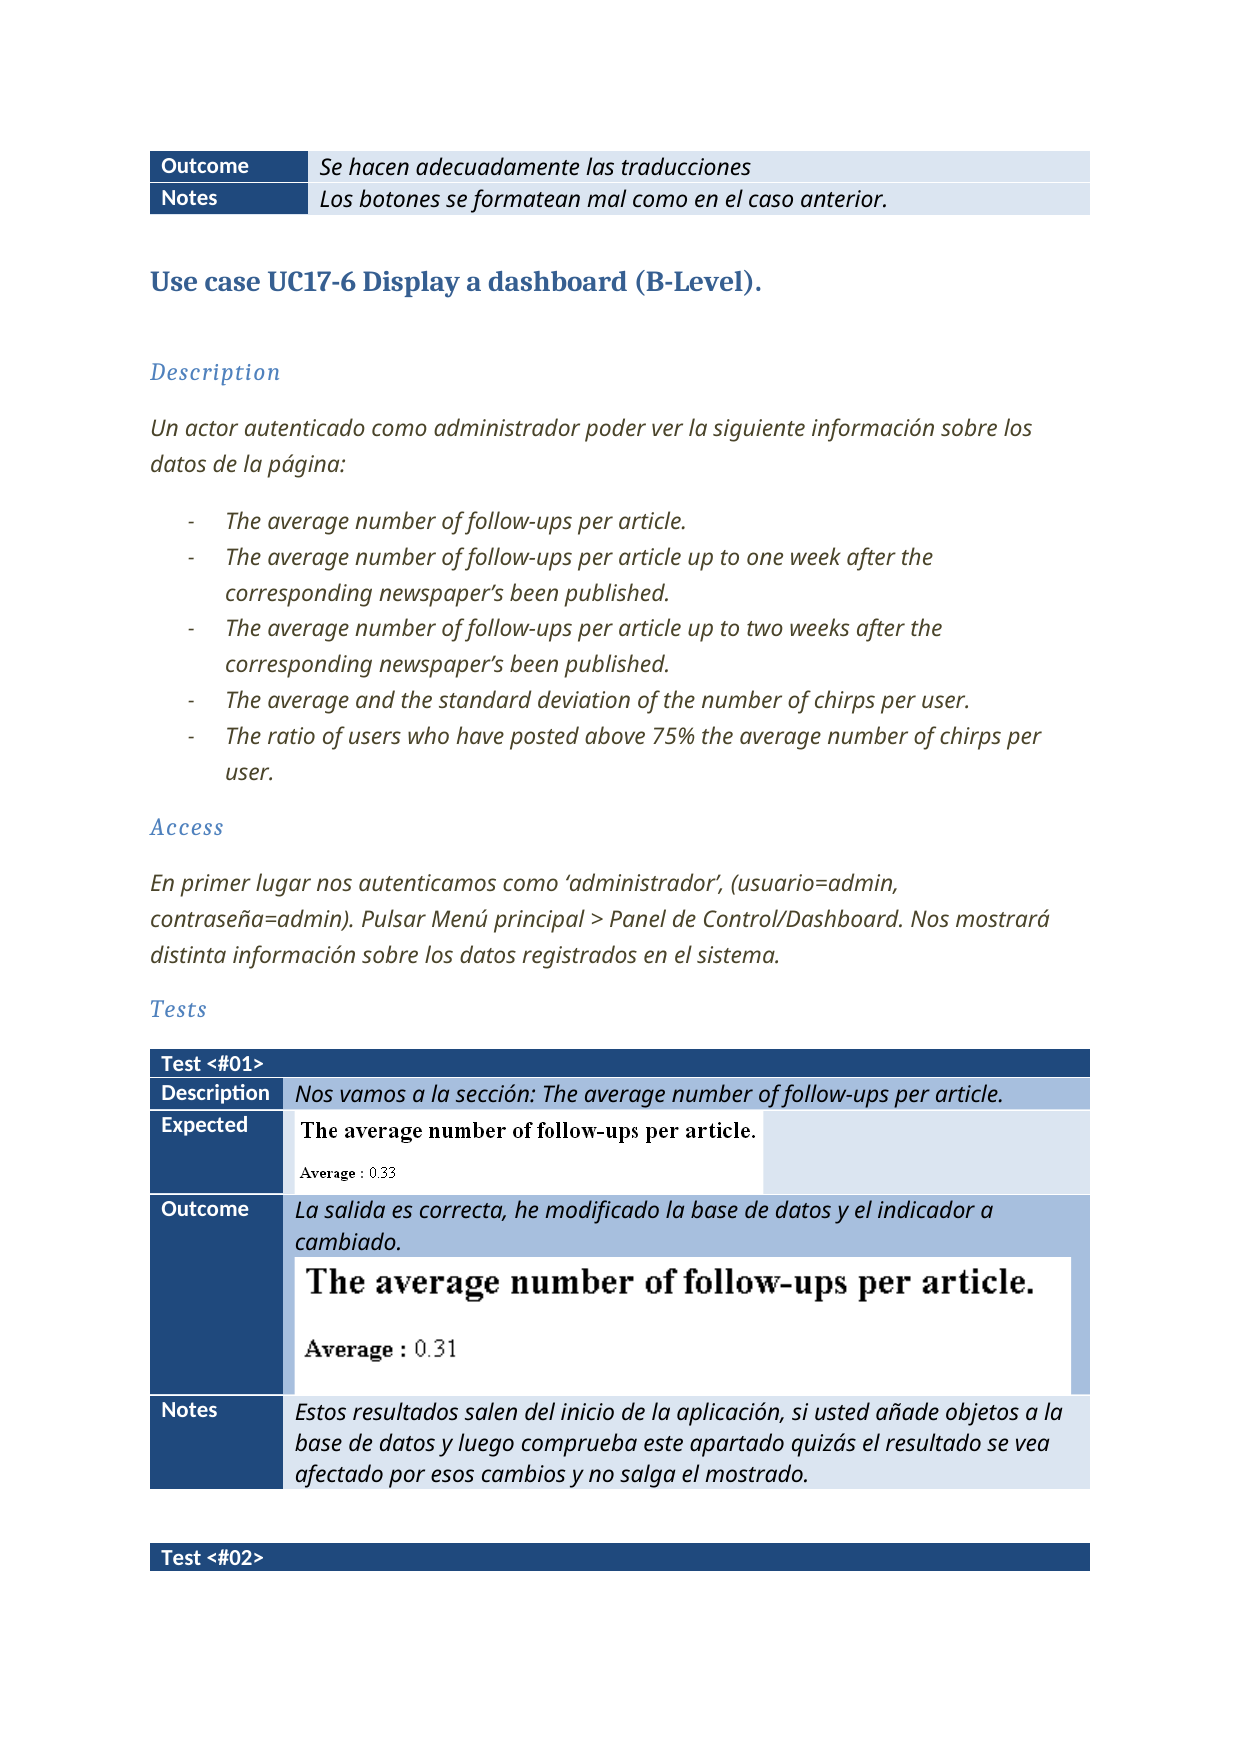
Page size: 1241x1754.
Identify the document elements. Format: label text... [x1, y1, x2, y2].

table_cell Nos vamos a la sección: The average number of follow-ups per article. [283, 1078, 1090, 1109]
list The average and the standard deviation of the number of chirps per user. [187, 684, 1090, 716]
list The ratio of users who have posted above 75% the average number of chirps per user. [187, 720, 1090, 787]
list The average number of follow-ups per article up to two weeks after the corresponding newspaper’s been published. [187, 612, 1090, 679]
table_cell La salida es correcta, he modificado la base de datos y el indicador a cambiado. [283, 1195, 1090, 1394]
table_cell [764, 1111, 1090, 1193]
table_cell [283, 1111, 294, 1193]
table_cell Outcome [150, 151, 308, 182]
table_cell Notes [150, 183, 308, 214]
text En primer lugar nos autenticamos como ‘administrador’, (usuario=admin, contraseña=admin). Pulsar Menú principal > Panel de Control/Dashboard. Nos mostrará distinta información sobre los datos registrados en el sistema. [150, 867, 1090, 970]
list The average number of follow-ups per article. [187, 504, 1090, 536]
table_header Test <#01> [150, 1049, 1090, 1077]
table_cell Description [150, 1078, 283, 1109]
picture [294, 1110, 764, 1194]
text Description [150, 358, 1090, 387]
picture [294, 1257, 1072, 1395]
text Un actor autenticado como administrador poder ver la siguiente información sobre los datos de la página: [150, 412, 1090, 479]
text Access [150, 813, 1090, 842]
table_cell Se hacen adecuadamente las traducciones [308, 151, 1090, 182]
list The average number of follow-ups per article up to one week after the corresponding newspaper’s been published. [187, 541, 1090, 608]
text Use case UC17-6 Display a dashboard (B-Level). [150, 266, 1090, 299]
table_cell Outcome [150, 1195, 283, 1394]
table_cell Notes [150, 1396, 283, 1489]
table_header Test <#02> [150, 1543, 1090, 1571]
table_cell Expected [150, 1111, 283, 1193]
table_cell Los botones se formatean mal como en el caso anterior. [308, 183, 1090, 214]
text Tests [150, 995, 1090, 1024]
